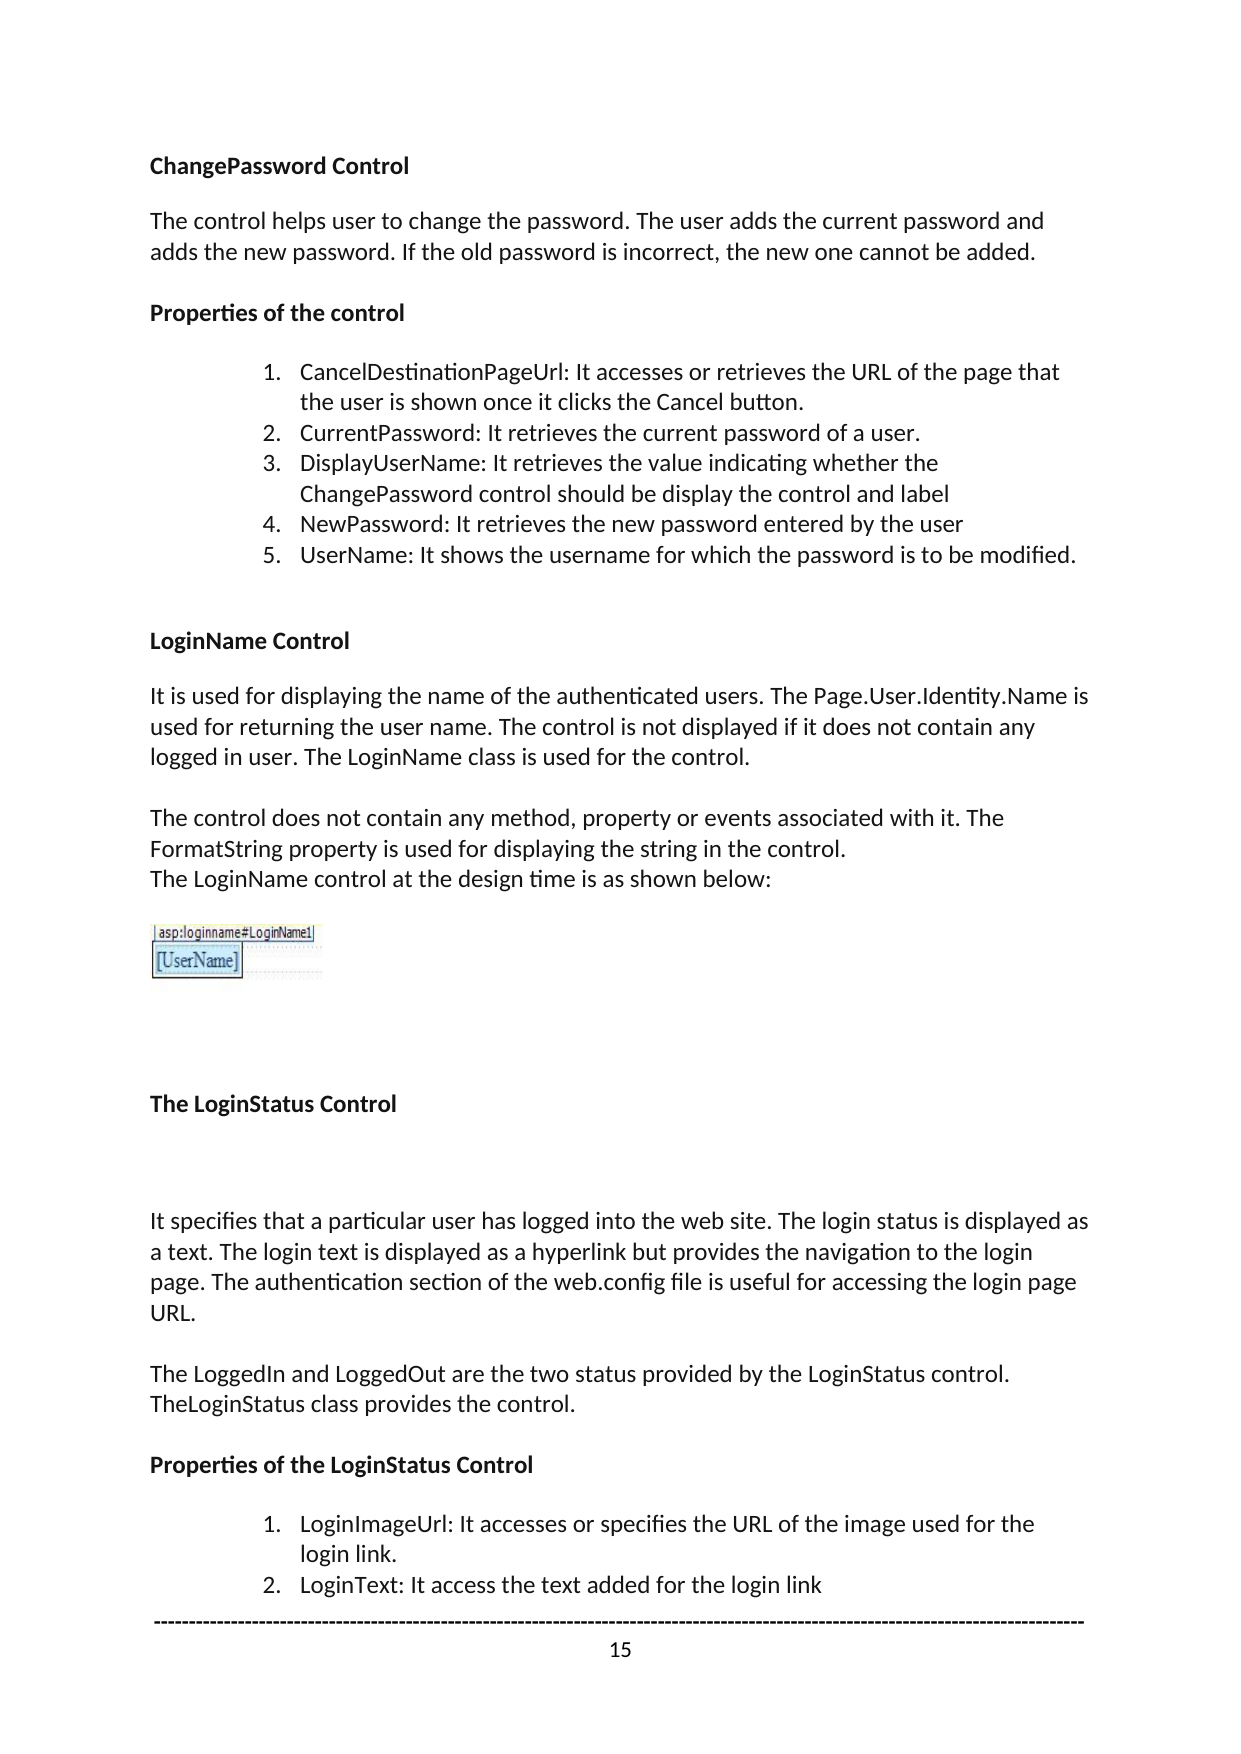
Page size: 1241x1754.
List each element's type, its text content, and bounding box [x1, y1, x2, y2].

list NewPassword: It retrieves the new password entered by the user [262, 508, 1090, 539]
text ChangePassword Control [150, 150, 1090, 181]
list DisplayUserName: It retrieves the value indicating whether the ChangePassword control should be display the control and label [262, 447, 1090, 508]
list LoginText: It access the text added for the login link [262, 1569, 1090, 1599]
text It specifies that a particular user has logged into the web site. The login status is displayed as a text. The login text is displayed as a hyperlink but provides the navigation to the login page. The authentication section of the web.config file is useful for accessing the login page URL. The LoggedIn and LoggedOut are the two status provided by the LoginStatus control. TheLoginStatus class provides the control. [150, 1144, 1090, 1419]
text It is used for displaying the name of the authenticated users. The Page.User.Identity.Name is used for returning the user name. The control is not displayed if it does not contain any logged in user. The LoginName class is used for the control. The control does not contain any method, property or events associated with it. The FormatString property is used for displaying the string in the control. The LoginName control at the design time is as shown below: [150, 680, 1090, 1064]
list UserName: It shows the username for which the password is to be modified. [262, 539, 1090, 569]
text The LoginStatus Control [150, 1089, 1090, 1119]
list LoginImageUrl: It accesses or specifies the URL of the image used for the login link. [262, 1508, 1090, 1569]
list CancelDestinationPageUrl: It accesses or retrieves the URL of the page that the user is shown once it clicks the Cancel button. [262, 356, 1090, 417]
list CurrentPassword: It retrieves the current password of a user. [262, 417, 1090, 447]
text LoginName Control [150, 625, 1090, 655]
text The control helps user to change the password. The user adds the current password and adds the new password. If the old password is incorrect, the new one cannot be added. Properties of the control [150, 206, 1090, 356]
picture [150, 924, 408, 1064]
text Properties of the LoginStatus Control [150, 1449, 1090, 1508]
